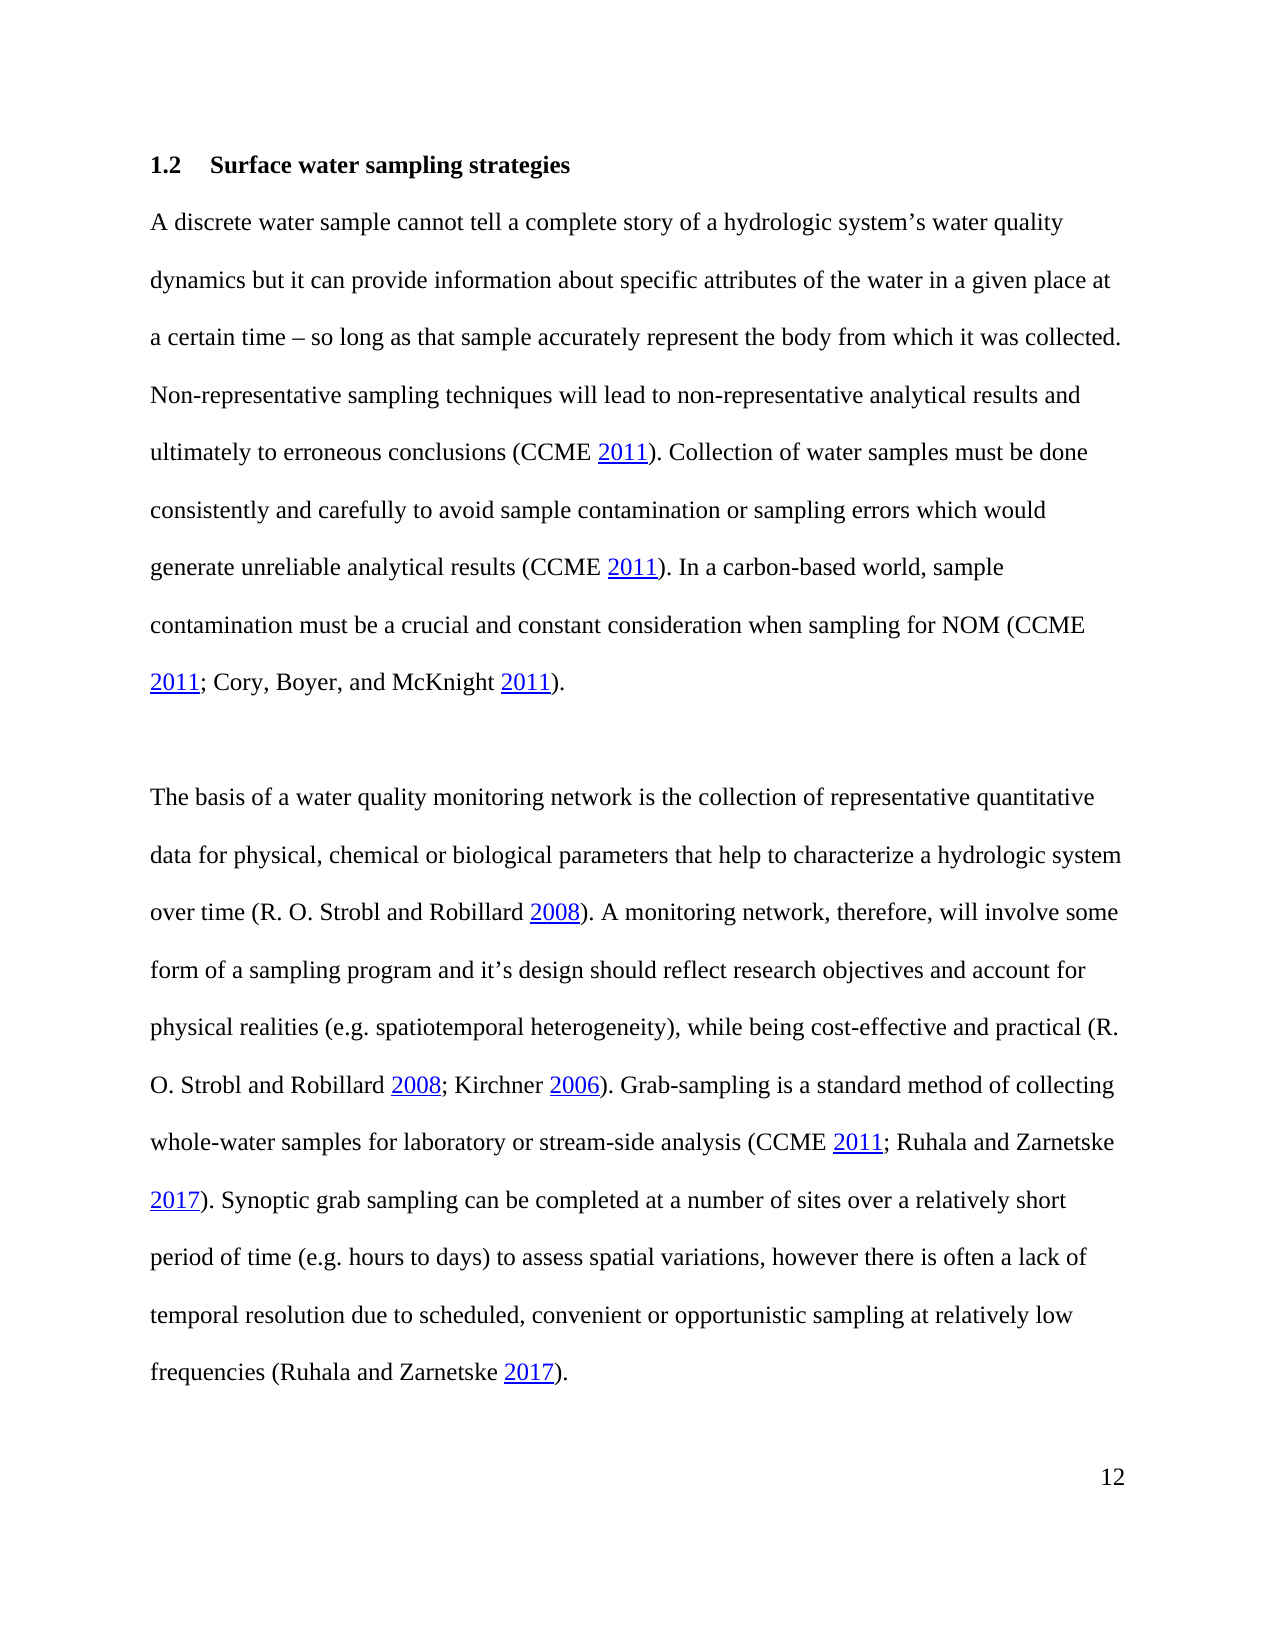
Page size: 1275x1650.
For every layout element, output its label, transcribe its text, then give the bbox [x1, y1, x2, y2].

text A discrete water sample cannot tell a complete story of a hydrologic system’s water quality dynamics but it can provide information about specific attributes of the water in a given place at a certain time – so long as that sample accurately represent the body from which it was collected. Non-representative sampling techniques will lead to non-representative analytical results and ultimately to erroneous conclusions (CCME 2011). Collection of water samples must be done consistently and carefully to avoid sample contamination or sampling errors which would generate unreliable analytical results (CCME 2011). In a carbon-based world, sample contamination must be a crucial and constant consideration when sampling for NOM (CCME 2011; Cory, Boyer, and McKnight 2011). [150, 207, 1125, 696]
text The basis of a water quality monitoring network is the collection of representative quantitative data for physical, chemical or biological parameters that help to characterize a hydrologic system over time (R. O. Strobl and Robillard 2008). A monitoring network, therefore, will involve some form of a sampling program and it’s design should reflect research objectives and account for physical realities (e.g. spatiotemporal heterogeneity), while being cost-effective and practical (R. O. Strobl and Robillard 2008; Kirchner 2006). Grab-sampling is a standard method of collecting whole-water samples for laboratory or stream-side analysis (CCME 2011; Ruhala and Zarnetske 2017). Synoptic grab sampling can be completed at a number of sites over a relatively short period of time (e.g. hours to days) to assess spatial variations, however there is often a lack of temporal resolution due to scheduled, convenient or opportunistic sampling at relatively low frequencies (Ruhala and Zarnetske 2017). [150, 782, 1125, 1386]
subtitle Surface water sampling strategies [150, 150, 1125, 179]
